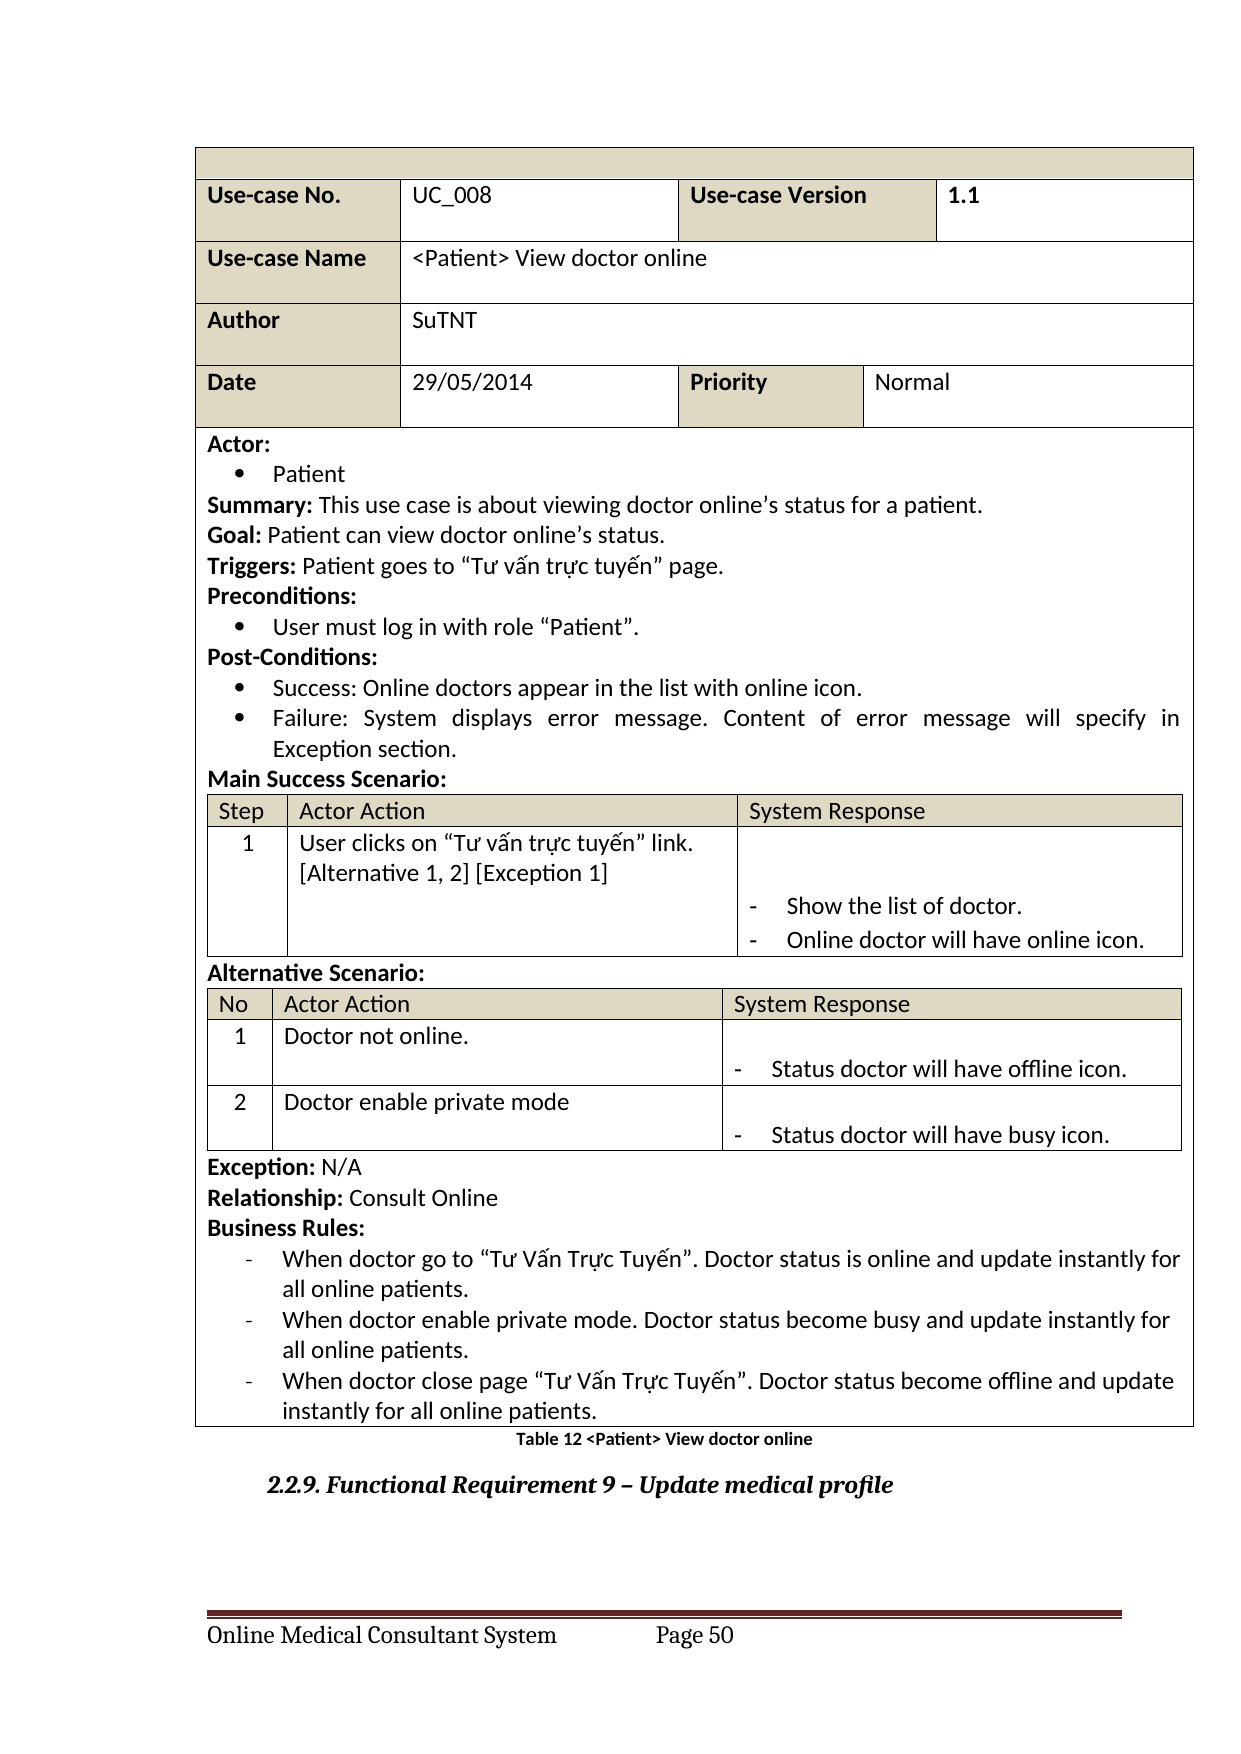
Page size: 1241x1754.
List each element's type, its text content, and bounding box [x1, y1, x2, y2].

table_cell 1.1 [937, 180, 1193, 241]
table_cell Use-case Name [196, 242, 400, 303]
table_cell Actor: Patient Summary: This use case is about viewing doctor online’s status for a patient. Goal: Patient can view doctor online’s status. Triggers: Patient goes to “Tư vấn trực tuyến” page. Preconditions: User must log in with role “Patient”. Post-Conditions: Success: Online doctors appear in the list with online icon. Failure: System displays error message. Content of error message will specify in Exception section. Main Success Scenario: Alternative Scenario: Exception: N/A Relationship: Consult Online Business Rules: When doctor go to “Tư Vấn Trực Tuyến”. Doctor status is online and update instantly for all online patients. When doctor enable private mode. Doctor status become busy and update instantly for all online patients. When doctor close page “Tư Vấn Trực Tuyến”. Doctor status become offline and update instantly for all online patients. [196, 428, 1193, 1426]
table_cell Author [196, 304, 400, 365]
table_cell SuTNT [401, 304, 1193, 365]
table_cell Use-case Version [679, 180, 936, 241]
table_cell Use-case No. [196, 180, 400, 241]
table_cell <Patient> View doctor online [401, 242, 1193, 303]
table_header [196, 148, 1193, 178]
table_cell 29/05/2014 [401, 366, 678, 427]
table_cell Normal [864, 366, 1193, 427]
table_cell UC_008 [401, 180, 678, 241]
table_cell Date [196, 366, 400, 427]
subtitle Functional Requirement 9 – Update medical profile [267, 1471, 1122, 1499]
table_cell Priority [679, 366, 863, 427]
